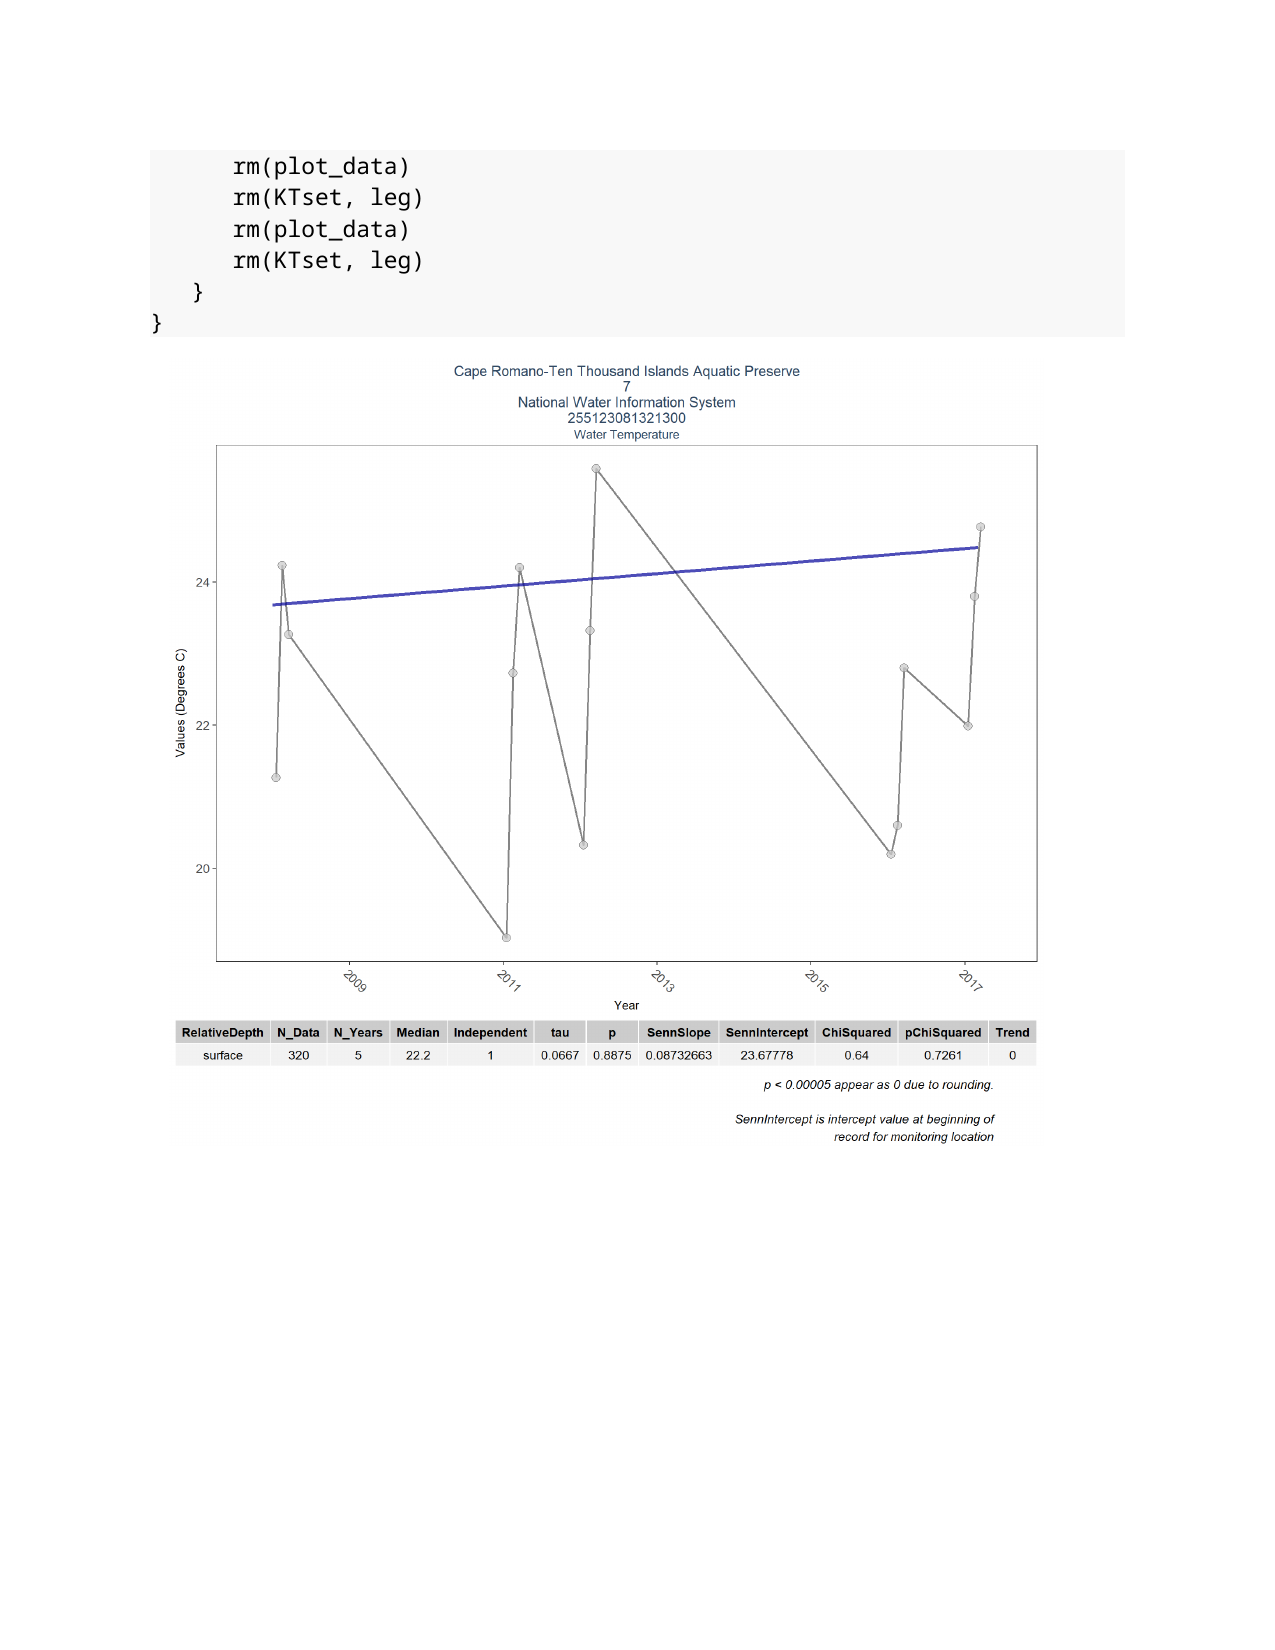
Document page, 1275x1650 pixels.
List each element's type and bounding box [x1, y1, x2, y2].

picture [168, 358, 1044, 1146]
text [150, 150, 1125, 337]
